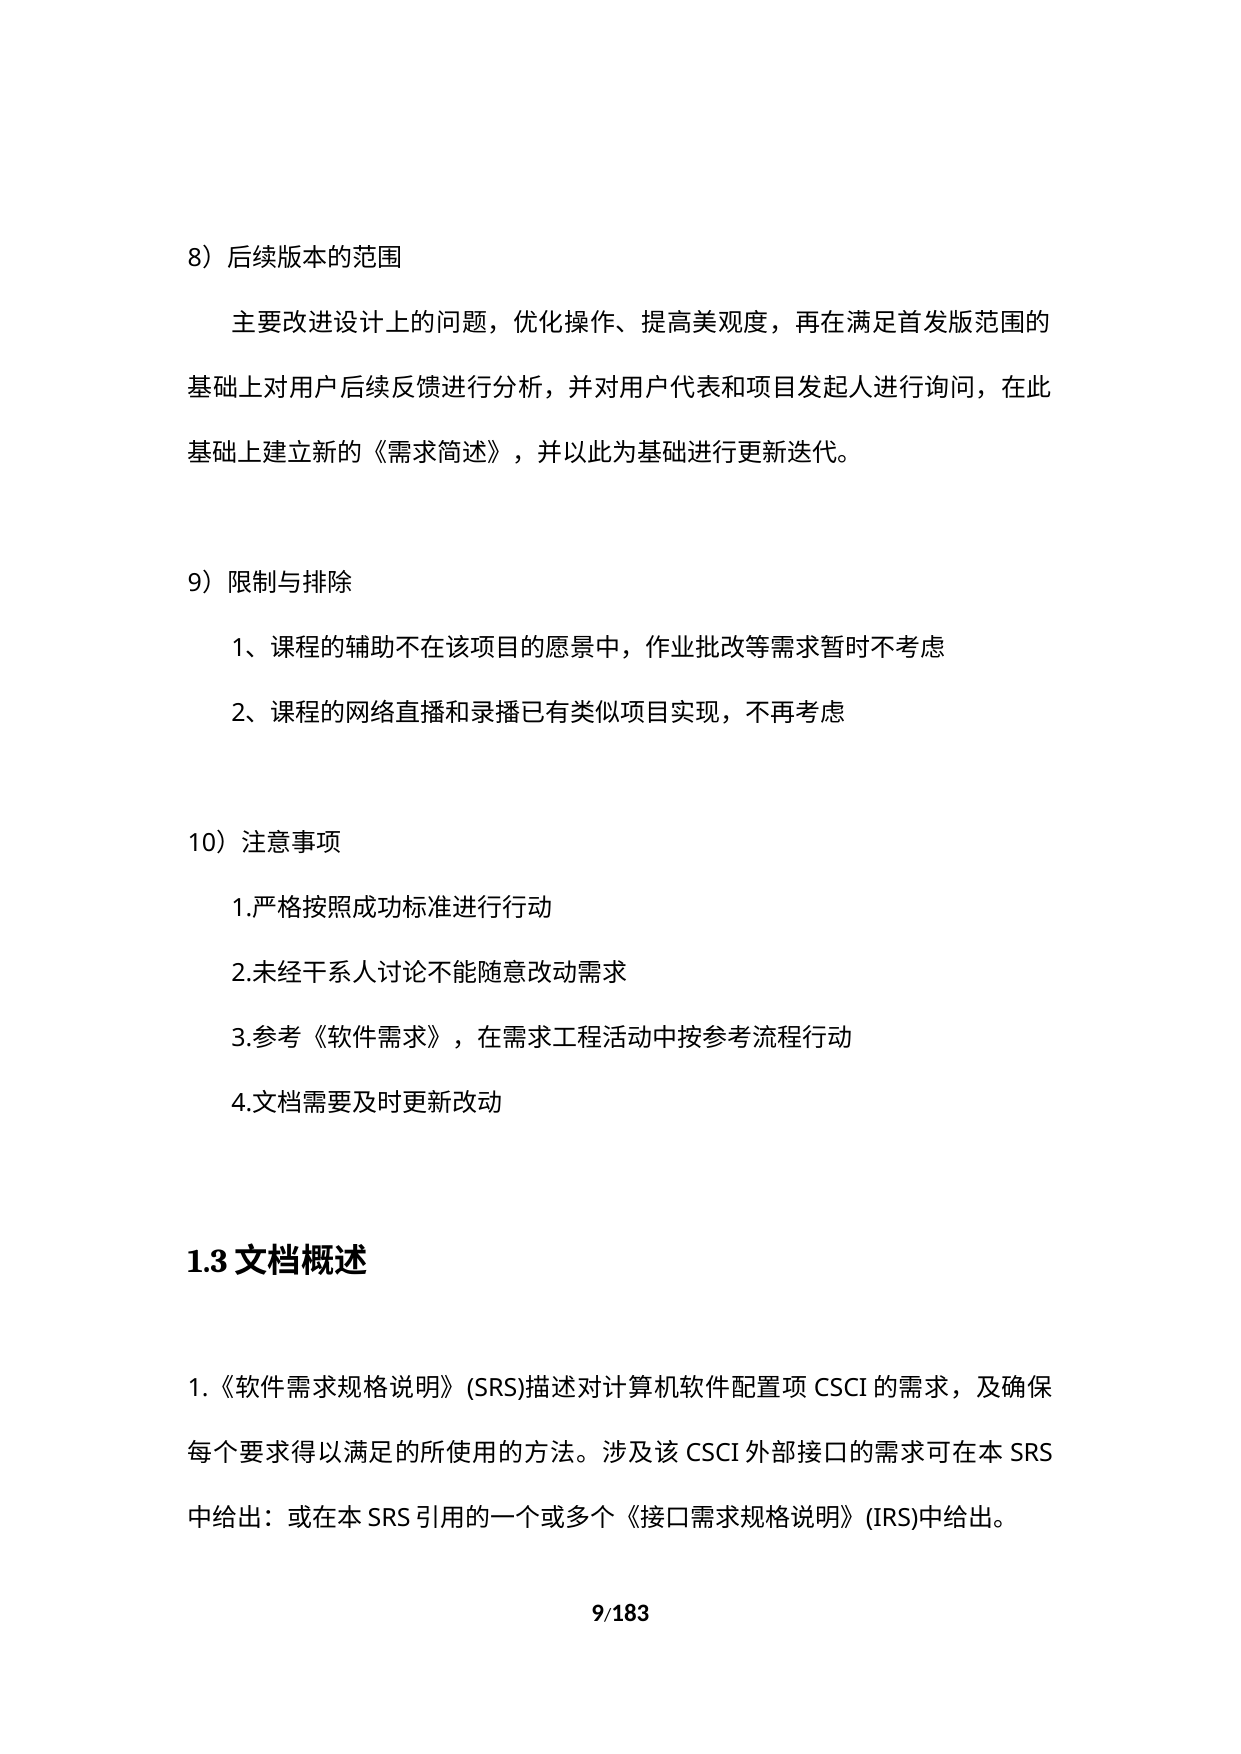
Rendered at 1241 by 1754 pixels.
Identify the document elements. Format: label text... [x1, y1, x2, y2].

text 2.未经干系人讨论不能随意改动需求 [187, 938, 1053, 1003]
text 1.《软件需求规格说明》(SRS)描述对计算机软件配置项CSCI的需求，及确保每个要求得以满足的所使用的方法。涉及该CSCI外部接口的需求可在本SRS中给出：或在本SRS引用的一个或多个《接口需求规格说明》(IRS)中给出。 [187, 1353, 1053, 1548]
text 主要改进设计上的问题，优化操作、提高美观度，再在满足首发版范围的基础上对用户后续反馈进行分析，并对用户代表和项目发起人进行询问，在此基础上建立新的《需求简述》，并以此为基础进行更新迭代。 [187, 288, 1053, 483]
text 4.文档需要及时更新改动 [187, 1068, 1053, 1133]
text 10）注意事项 [187, 808, 1053, 873]
text 2、课程的网络直播和录播已有类似项目实现，不再考虑 [187, 678, 1053, 743]
text 3.参考《软件需求》，在需求工程活动中按参考流程行动 [187, 1003, 1053, 1068]
text 1、课程的辅助不在该项目的愿景中，作业批改等需求暂时不考虑 [187, 613, 1053, 678]
subtitle 1.3文档概述 [187, 1226, 1053, 1291]
text 9）限制与排除 [187, 548, 1053, 613]
text 1.严格按照成功标准进行行动 [187, 873, 1053, 938]
text 8）后续版本的范围 [187, 223, 1053, 288]
